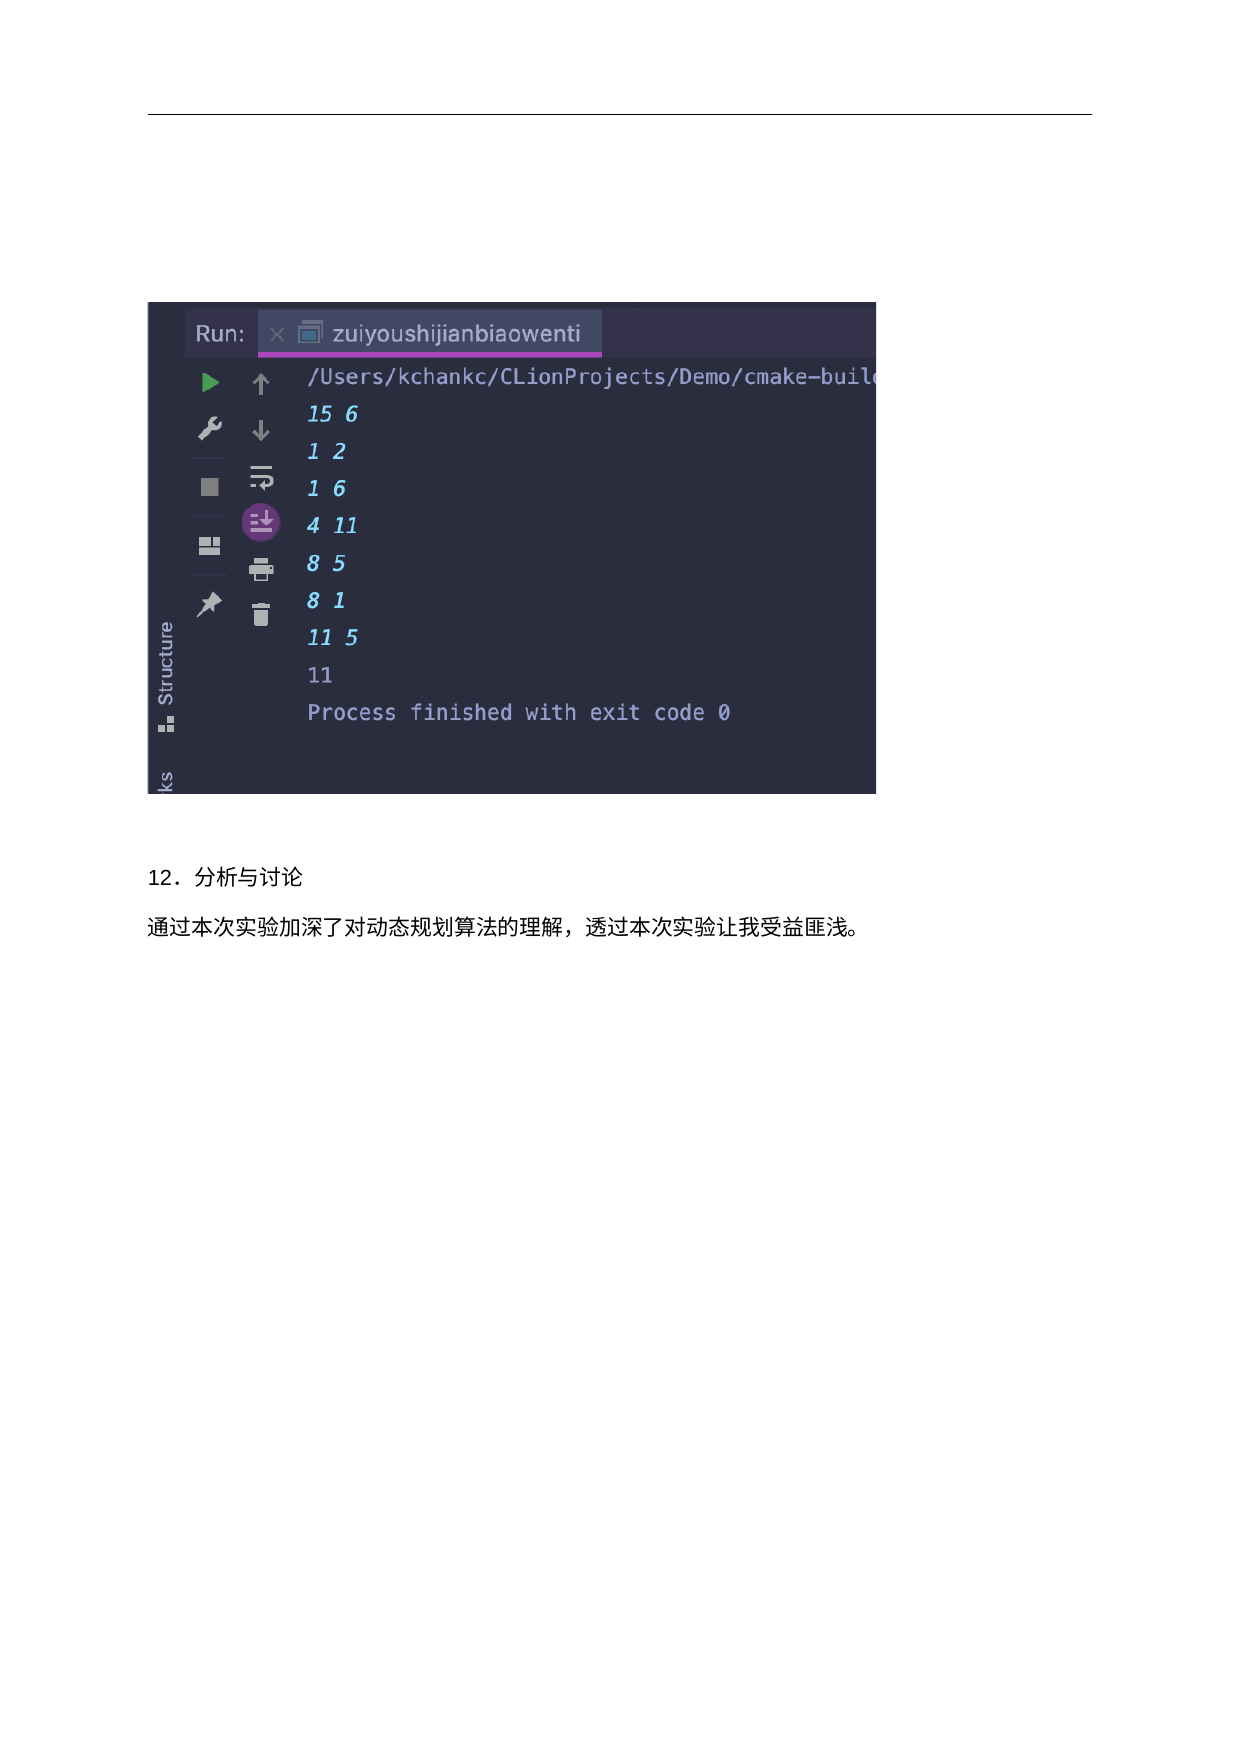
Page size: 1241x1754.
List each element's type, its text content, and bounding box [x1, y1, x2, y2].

list 通过本次实验加深了对动态规划算法的理解，透过本次实验让我受益匪浅。 [148, 911, 1092, 943]
list 分析与讨论 [148, 859, 1092, 892]
picture [147, 302, 877, 794]
